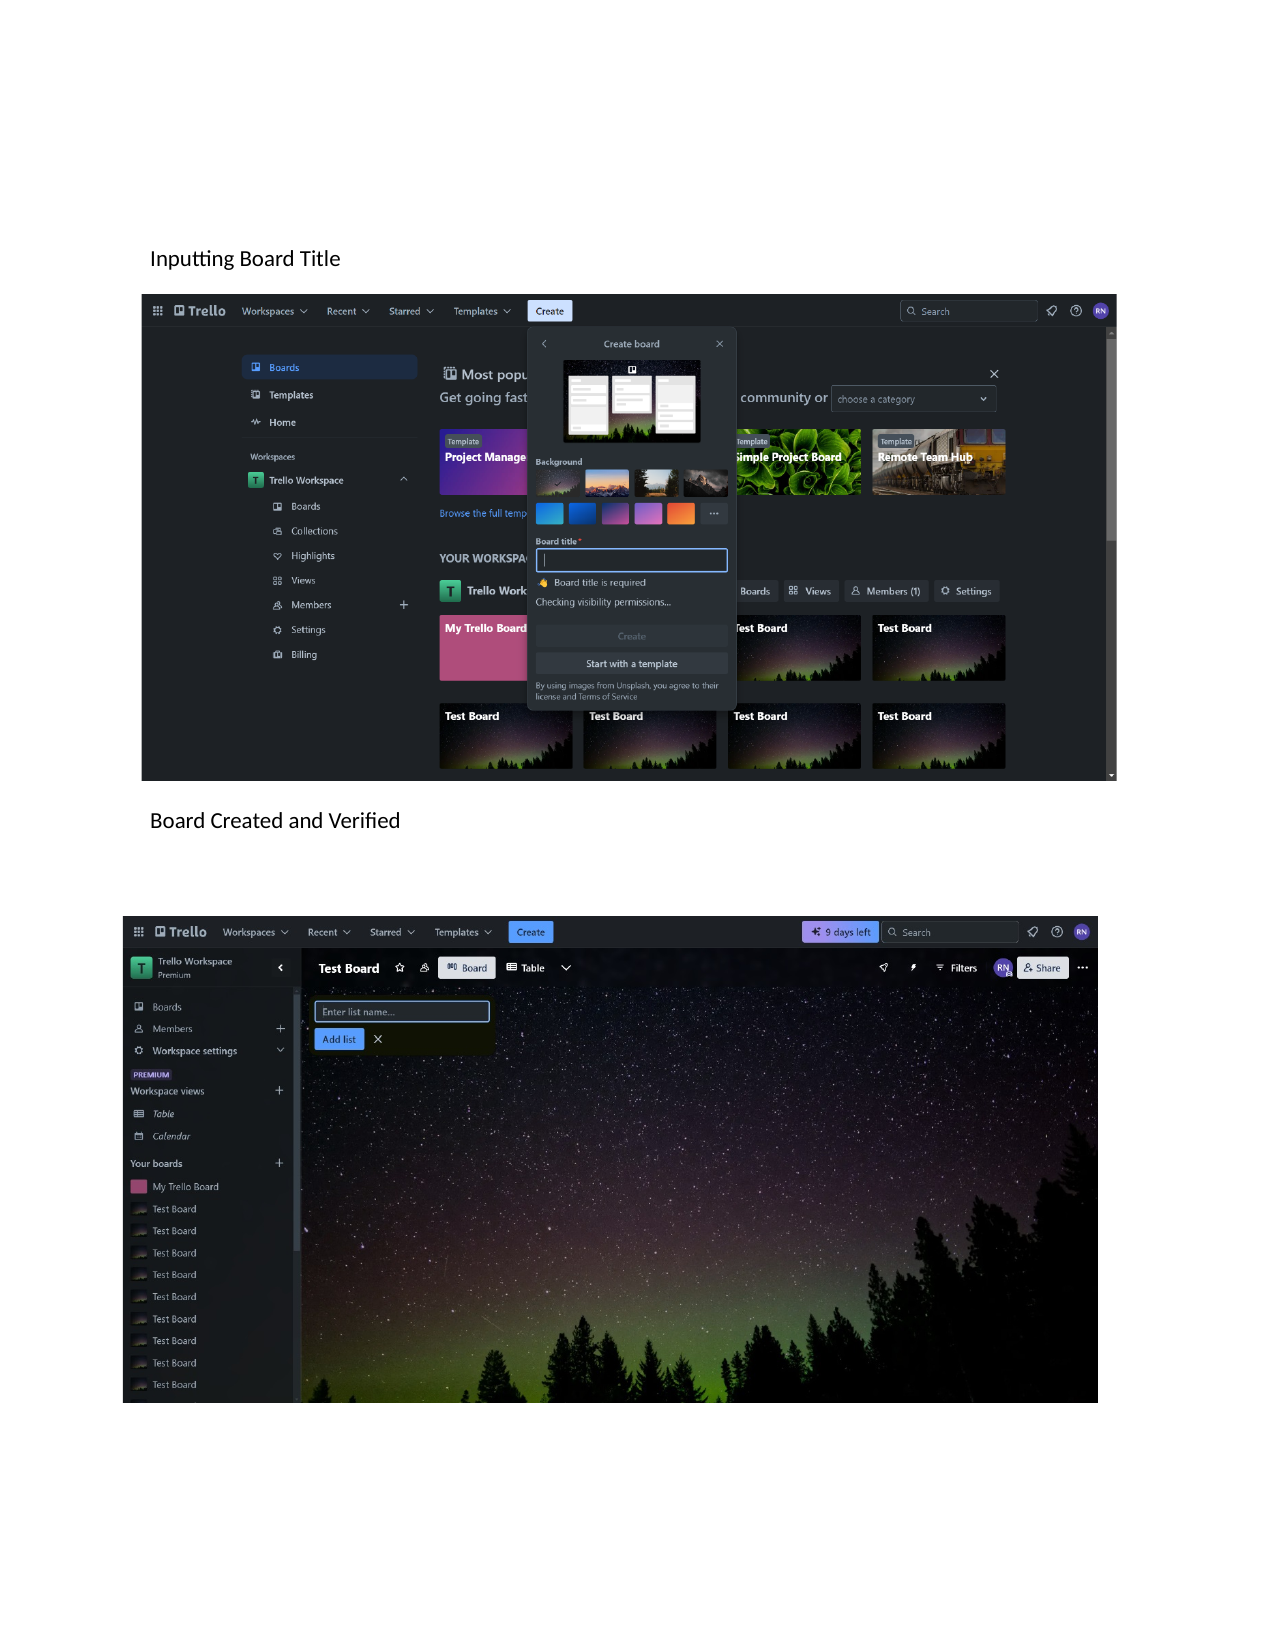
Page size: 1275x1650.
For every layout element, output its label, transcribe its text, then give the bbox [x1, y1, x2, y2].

picture [141, 294, 1117, 781]
text Board Created and Verified [150, 806, 1125, 834]
picture [122, 916, 1098, 1403]
text Inputting Board Title [150, 244, 1125, 272]
